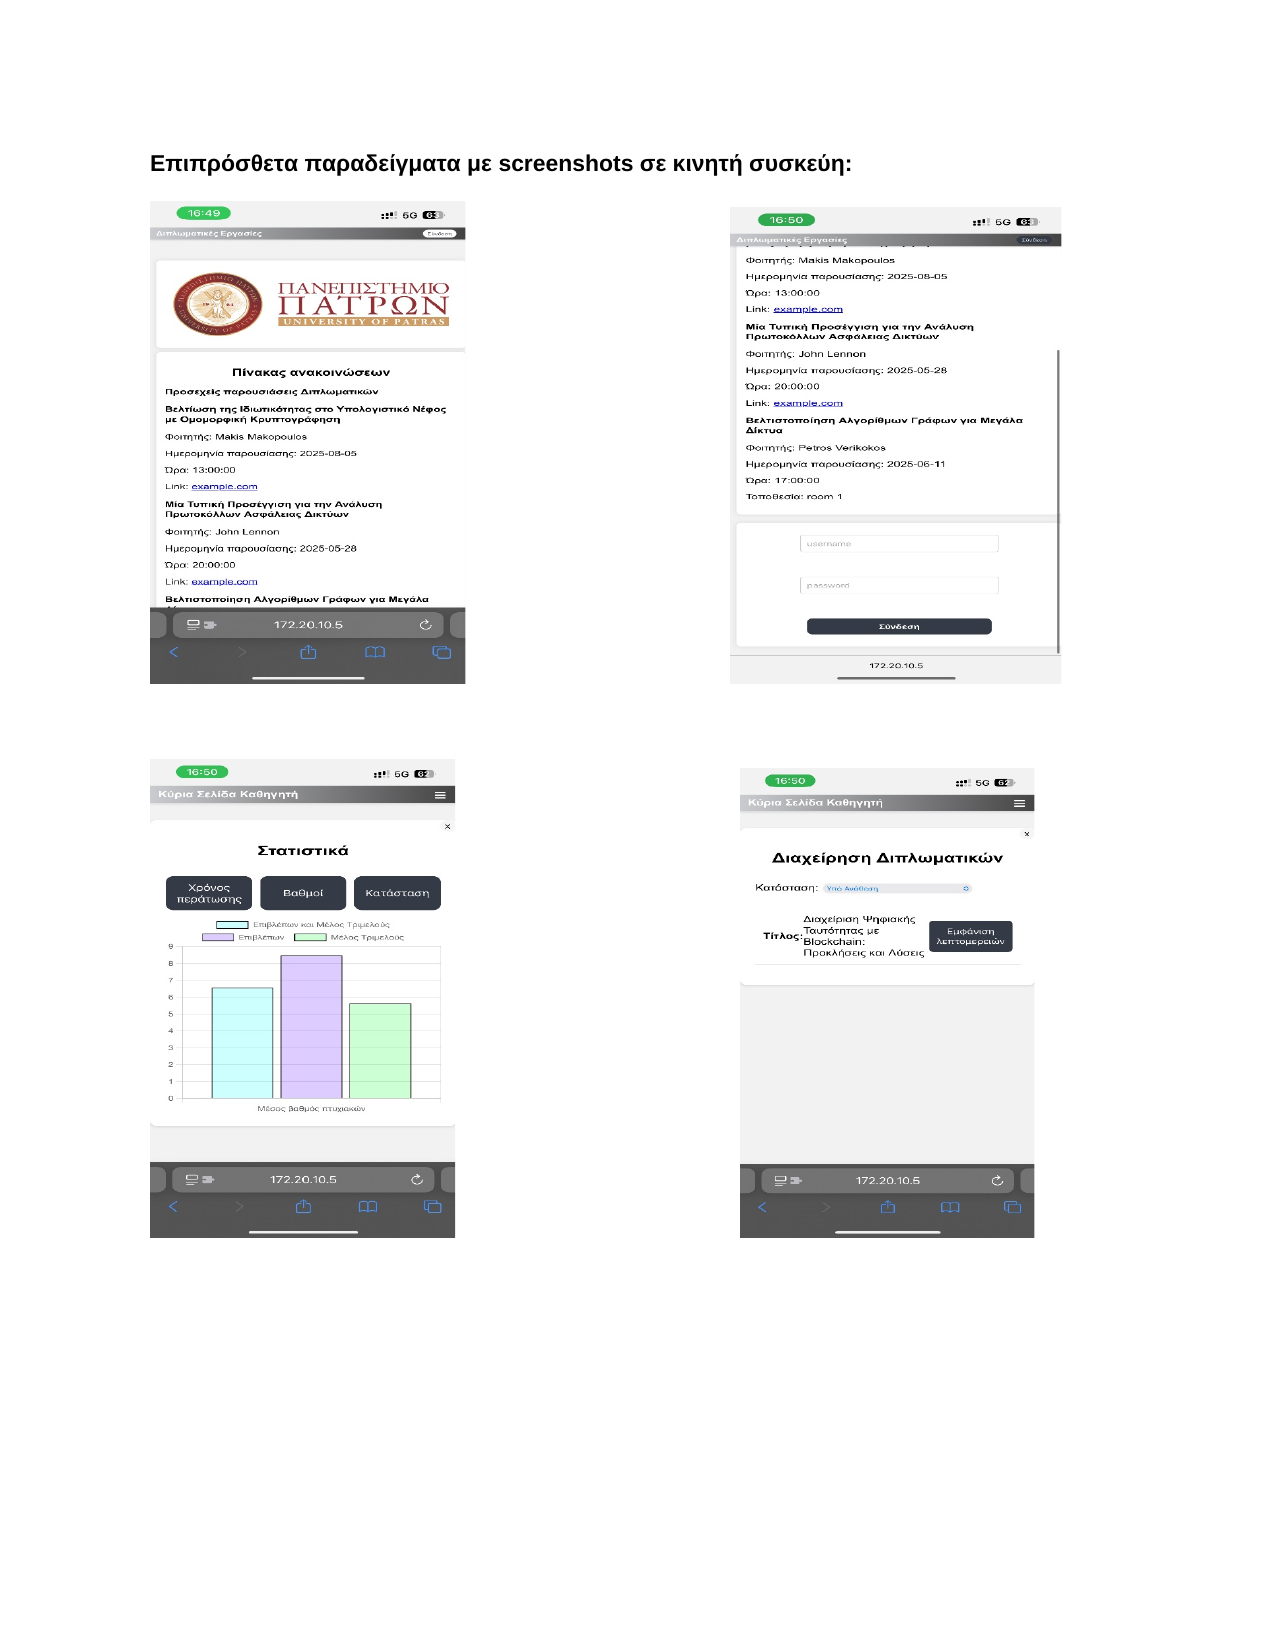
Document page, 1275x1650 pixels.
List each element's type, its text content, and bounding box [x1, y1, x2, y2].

picture [150, 759, 456, 1238]
picture [730, 207, 1062, 684]
picture [740, 768, 1035, 1238]
text Επιπρόσθετα παραδείγματα με screenshots σε κινητή συσκεύη: [150, 150, 1125, 176]
picture [150, 201, 466, 684]
